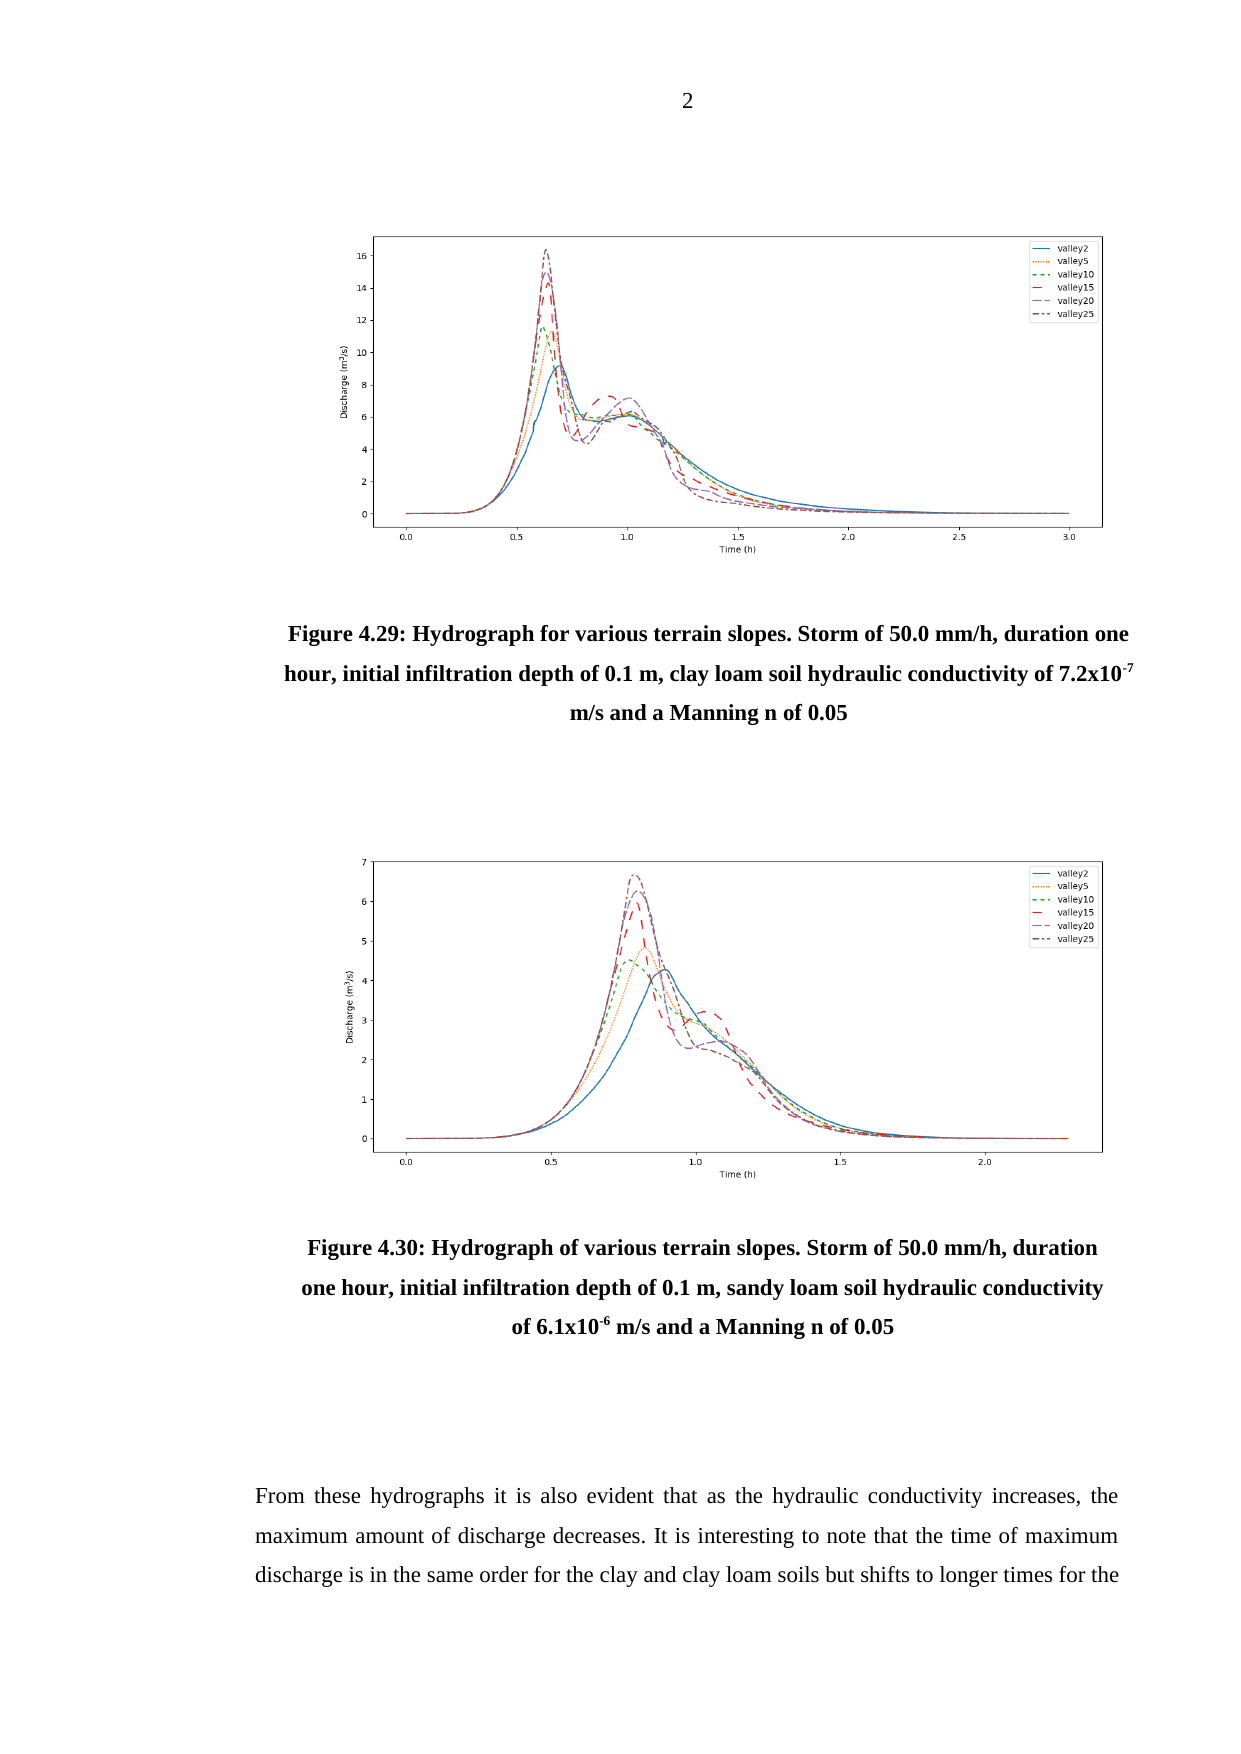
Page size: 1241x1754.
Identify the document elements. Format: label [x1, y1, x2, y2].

text [255, 1482, 1120, 1588]
picture [255, 816, 1196, 1193]
picture [255, 191, 1196, 568]
